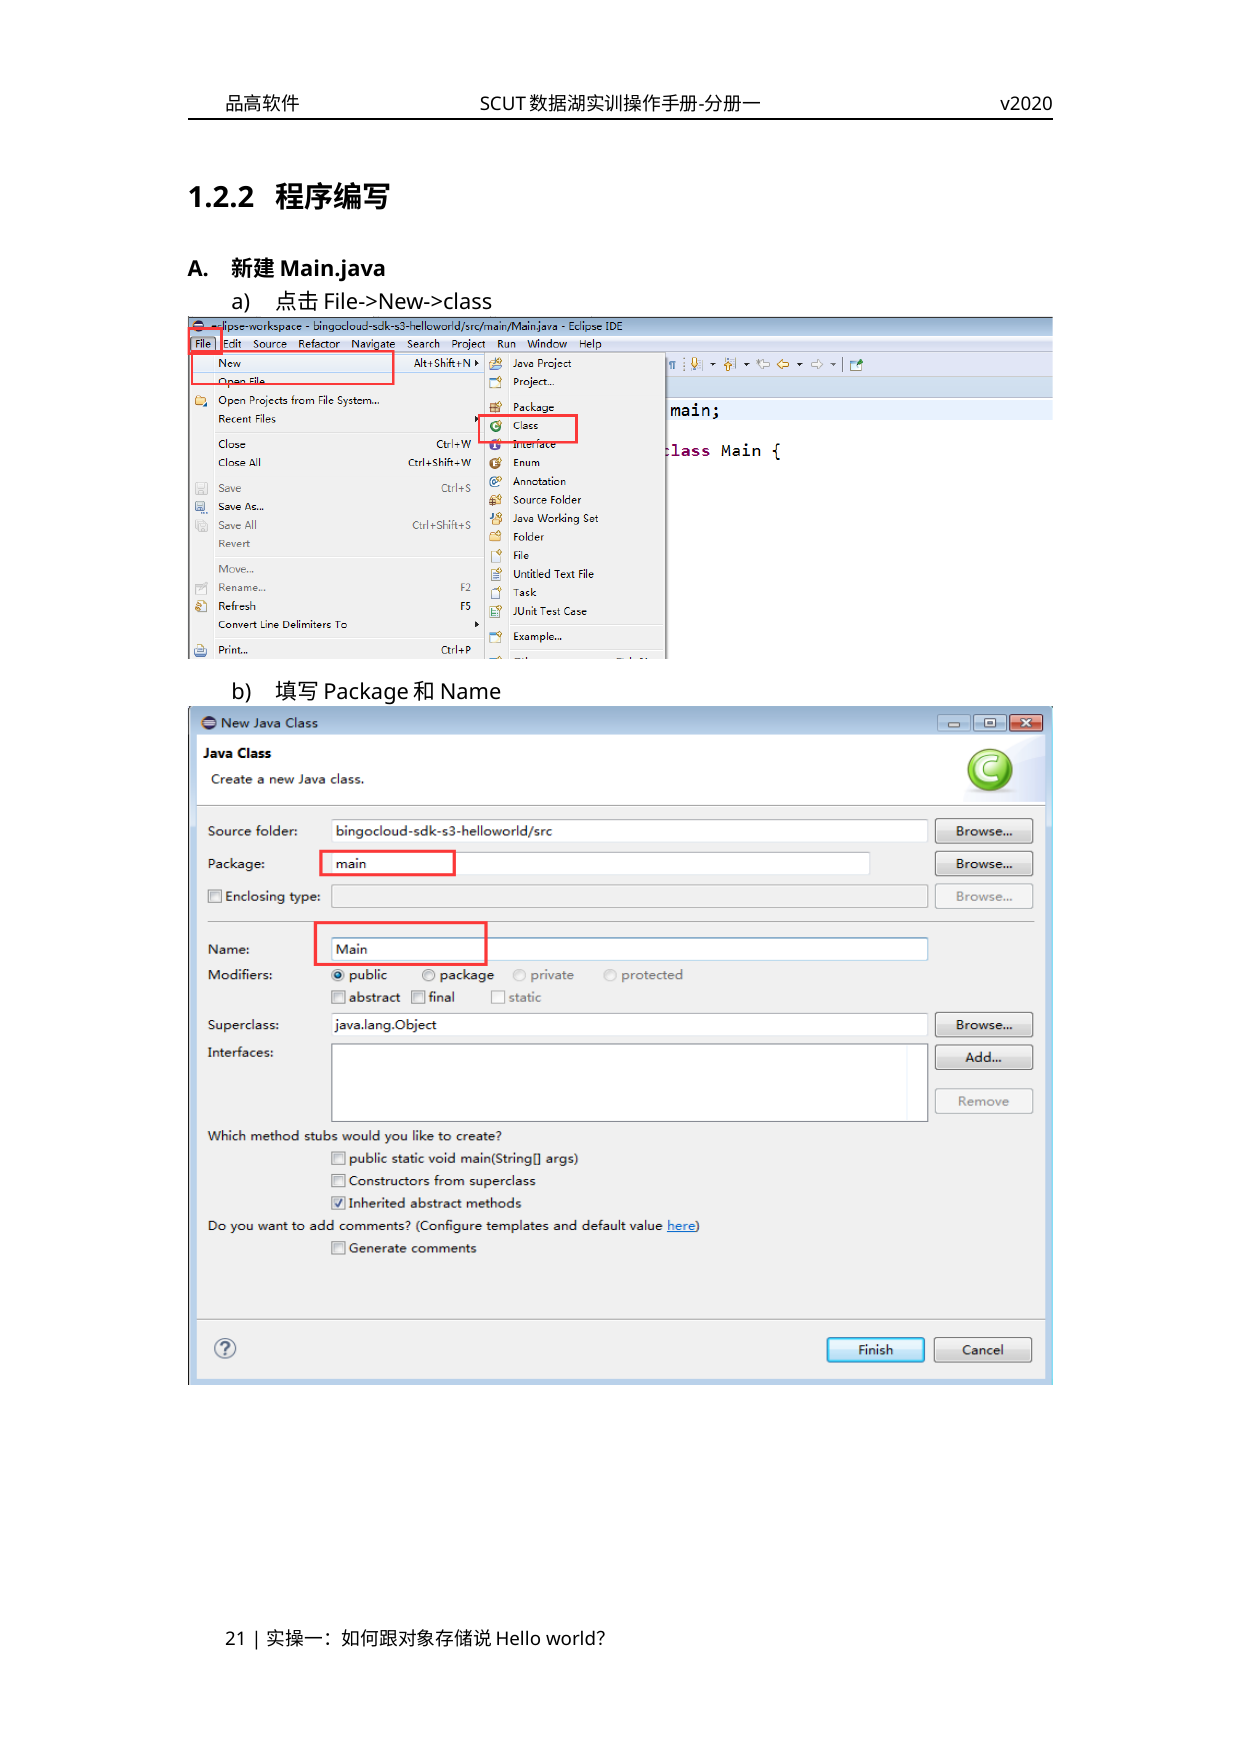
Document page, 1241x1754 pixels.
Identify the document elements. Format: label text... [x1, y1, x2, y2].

list 填写Package和Name [231, 673, 1053, 706]
picture [187, 706, 1053, 1385]
picture [187, 316, 1053, 659]
list 新建Main.java [187, 251, 1053, 283]
list 点击File->New->class [231, 283, 1053, 316]
subtitle 程序编写 [187, 162, 1053, 227]
